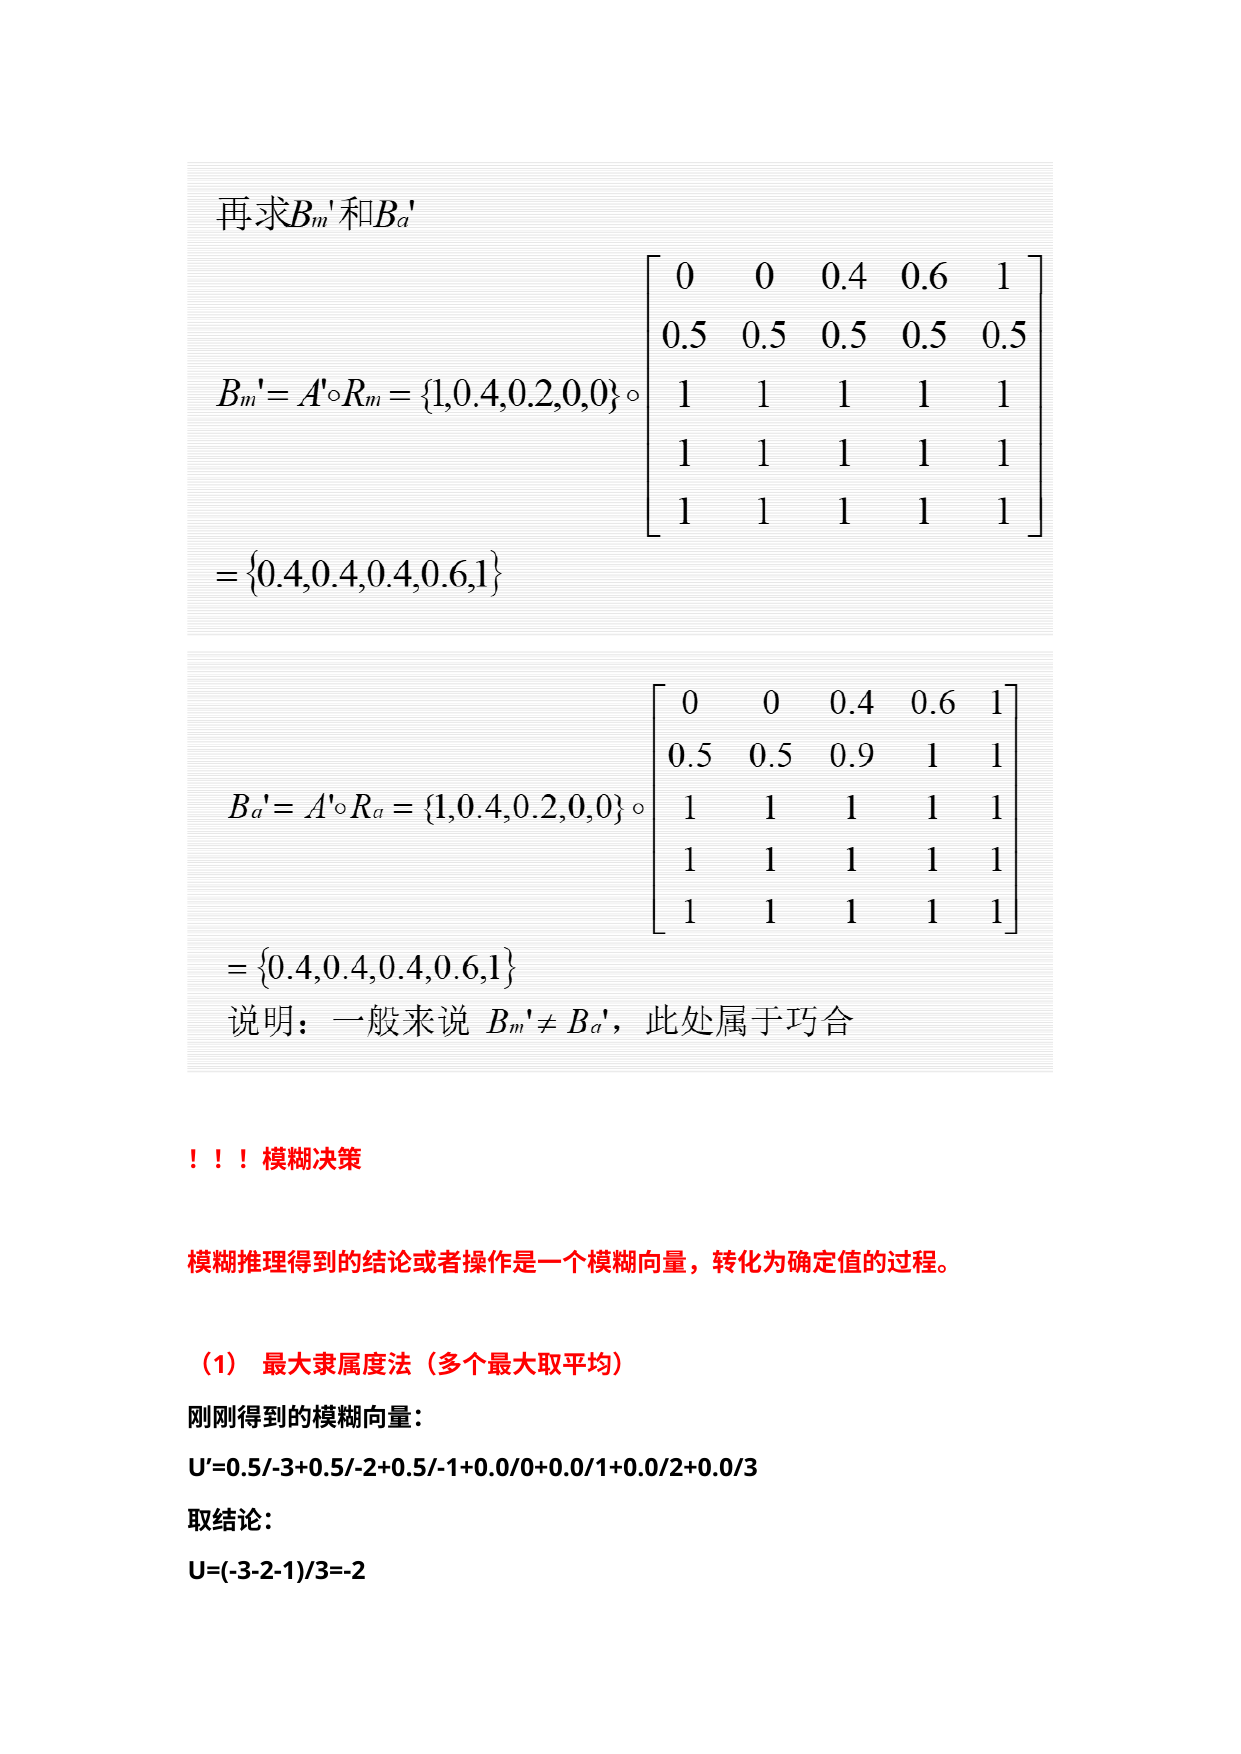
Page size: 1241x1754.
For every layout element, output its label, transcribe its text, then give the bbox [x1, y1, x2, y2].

picture [187, 651, 1053, 1073]
text U=(-3-2-1)/3=-2 [187, 1553, 1053, 1587]
text 取结论： [187, 1500, 1053, 1537]
picture [187, 162, 1053, 636]
text U’=0.5/-3+0.5/-2+0.5/-1+0.0/0+0.0/1+0.0/2+0.0/3 [187, 1450, 1053, 1484]
text 模糊推理得到的结论或者操作是一个模糊向量，转化为确定值的过程。 [187, 1242, 1053, 1278]
text ！！！模糊决策 [187, 1139, 1053, 1176]
text 刚刚得到的模糊向量： [187, 1397, 1053, 1434]
list 最大隶属度法（多个最大取平均） [187, 1345, 1053, 1381]
